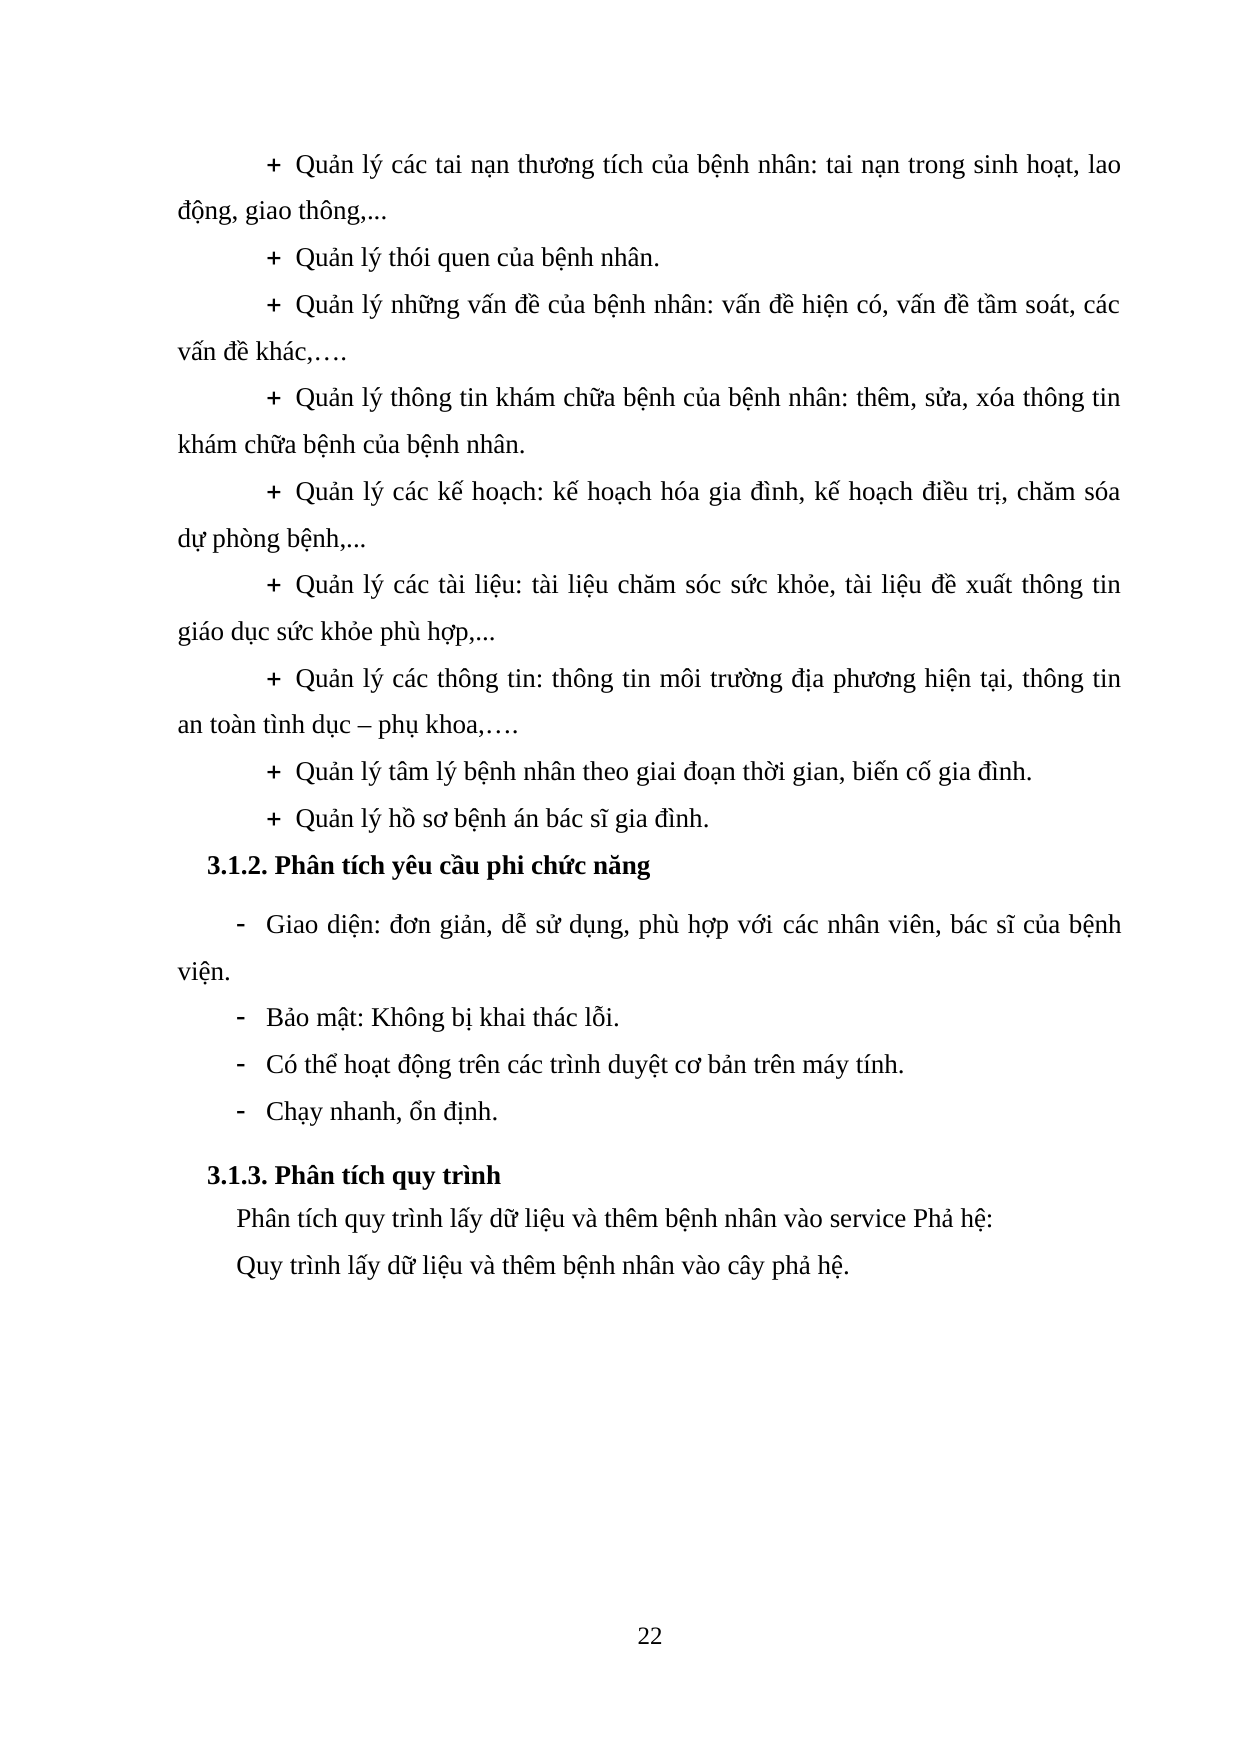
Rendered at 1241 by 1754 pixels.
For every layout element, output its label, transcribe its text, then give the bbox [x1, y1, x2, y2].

list Quản lý các kế hoạch: kế hoạch hóa gia đình, kế hoạch điều trị, chăm sóa dự phòng bệnh,... [177, 475, 1122, 553]
subtitle 3.1.2. Phân tích yêu cầu phi chức năng [177, 849, 1122, 880]
list Quản lý các thông tin: thông tin môi trường địa phương hiện tại, thông tin an toàn tình dục – phụ khoa,…. [177, 662, 1122, 740]
text Quy trình lấy dữ liệu và thêm bệnh nhân vào cây phả hệ. [177, 1249, 1122, 1280]
list Quản lý hồ sơ bệnh án bác sĩ gia đình. [177, 802, 1122, 833]
list Có thể hoạt động trên các trình duyệt cơ bản trên máy tính. [177, 1048, 1122, 1080]
list Chạy nhanh, ổn định. [177, 1095, 1122, 1127]
subtitle 3.1.3. Phân tích quy trình [177, 1159, 1122, 1190]
list Quản lý những vấn đề của bệnh nhân: vấn đề hiện có, vấn đề tầm soát, các vấn đề khác,…. [177, 288, 1122, 366]
list Quản lý tâm lý bệnh nhân theo giai đoạn thời gian, biến cố gia đình. [177, 755, 1122, 786]
list Bảo mật: Không bị khai thác lỗi. [177, 1002, 1122, 1033]
list Giao diện: đơn giản, dễ sử dụng, phù hợp với các nhân viên, bác sĩ của bệnh viện. [177, 908, 1122, 986]
list Quản lý các tai nạn thương tích của bệnh nhân: tai nạn trong sinh hoạt, lao động, giao thông,... [177, 148, 1122, 226]
list Quản lý các tài liệu: tài liệu chăm sóc sức khỏe, tài liệu đề xuất thông tin giáo dục sức khỏe phù hợp,... [177, 568, 1122, 646]
list Quản lý thông tin khám chữa bệnh của bệnh nhân: thêm, sửa, xóa thông tin khám chữa bệnh của bệnh nhân. [177, 381, 1122, 459]
text Phân tích quy trình lấy dữ liệu và thêm bệnh nhân vào service Phả hệ: [177, 1202, 1122, 1234]
list Quản lý thói quen của bệnh nhân. [177, 241, 1122, 272]
